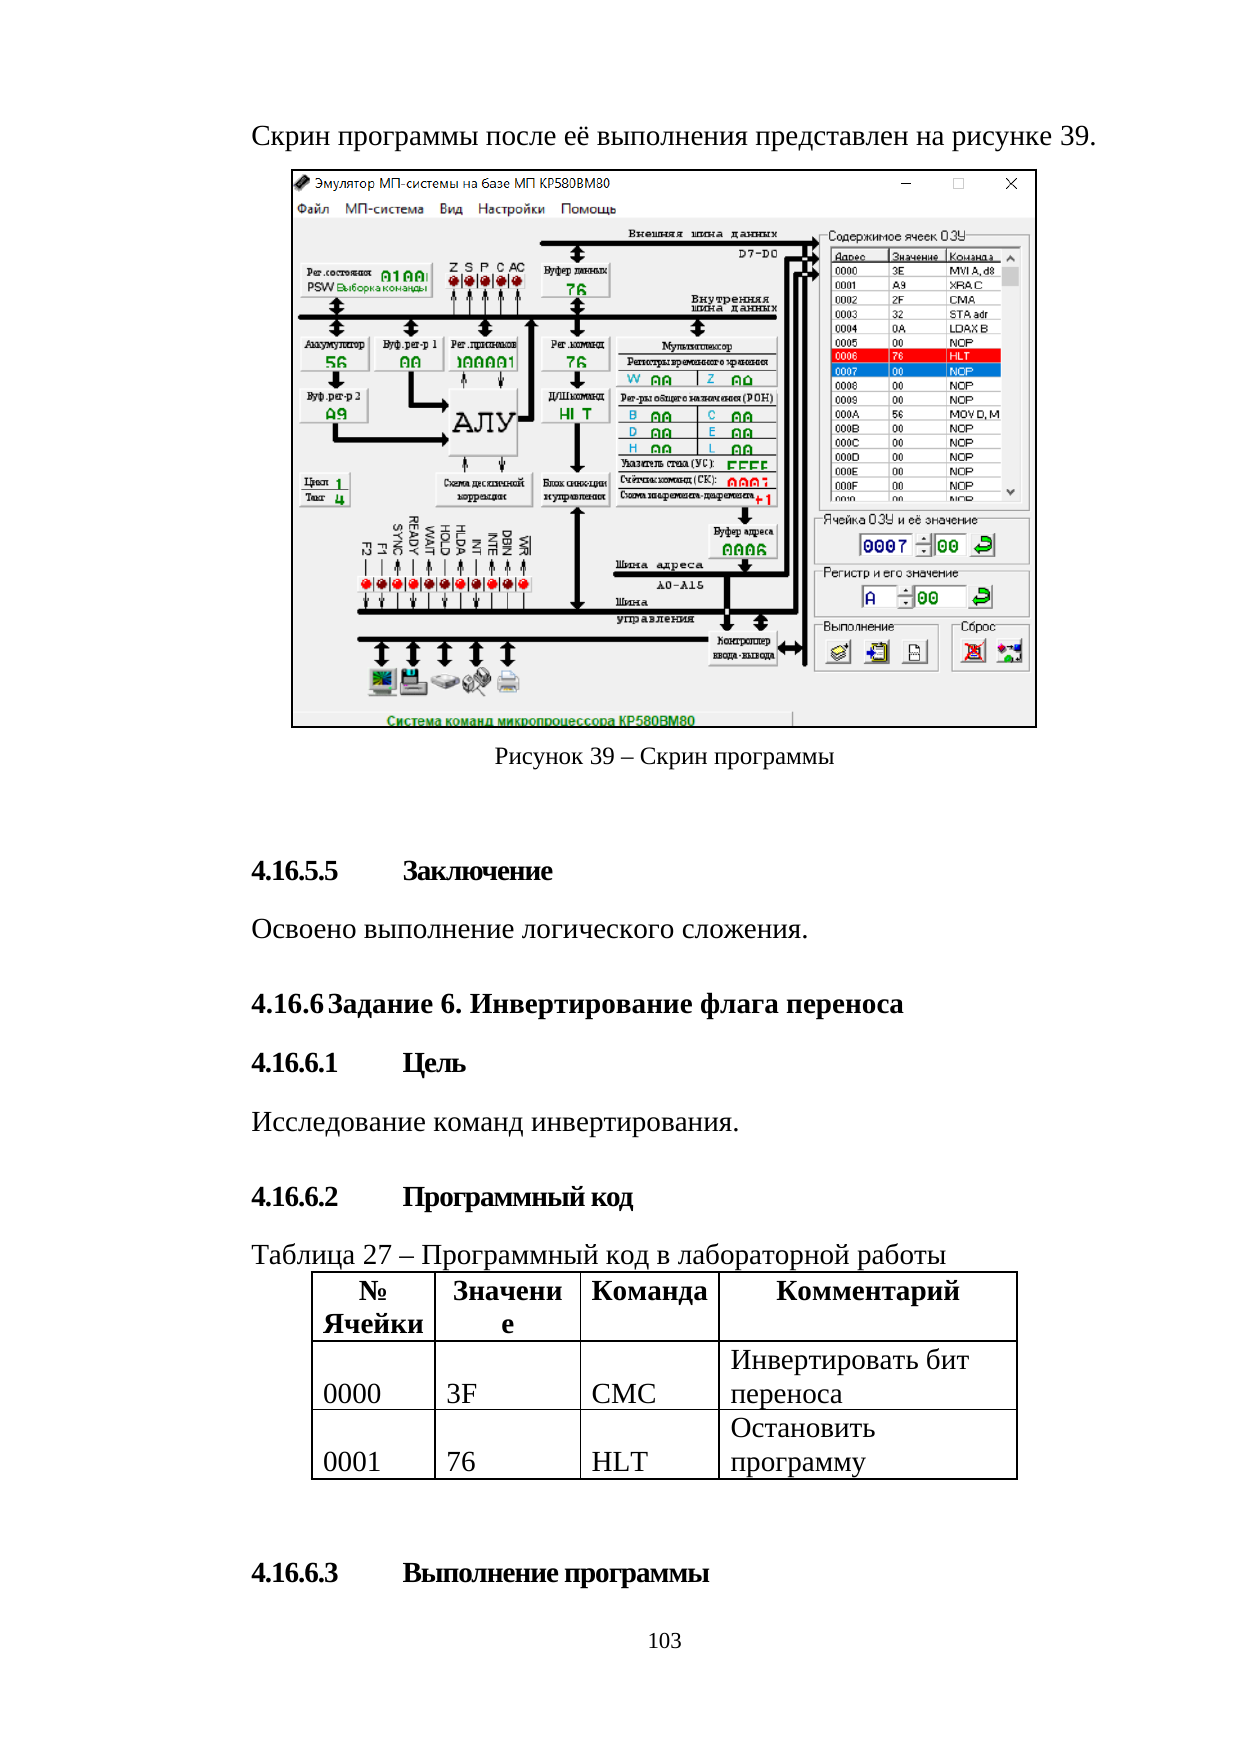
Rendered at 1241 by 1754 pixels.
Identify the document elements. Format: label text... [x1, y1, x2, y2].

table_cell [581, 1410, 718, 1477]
subtitle Задание 6. Инвертирование флага переноса [177, 987, 1152, 1020]
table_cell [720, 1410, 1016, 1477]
picture [293, 171, 1035, 726]
title 4.16.6.2 Программный код [177, 1179, 1152, 1212]
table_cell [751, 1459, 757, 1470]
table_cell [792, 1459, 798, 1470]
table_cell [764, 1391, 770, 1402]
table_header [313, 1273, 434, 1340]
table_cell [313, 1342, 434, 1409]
title 4.16.5.5 Заключение [177, 853, 1152, 886]
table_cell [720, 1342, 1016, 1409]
text Рисунок 39 – Скрин программы [177, 741, 1152, 770]
title 4.16.6.1 Цель [177, 1045, 1152, 1079]
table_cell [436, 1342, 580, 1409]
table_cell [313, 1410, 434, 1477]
text Скрин программы после её выполнения представлен на рисунке 39. [177, 118, 1152, 152]
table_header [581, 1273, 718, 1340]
text Таблица 27 – Программный код в лабораторной работы [177, 1237, 1152, 1271]
text Исследование команд инвертирования. [177, 1104, 1152, 1137]
title 4.16.6.3 Выполнение программы [177, 1555, 1152, 1588]
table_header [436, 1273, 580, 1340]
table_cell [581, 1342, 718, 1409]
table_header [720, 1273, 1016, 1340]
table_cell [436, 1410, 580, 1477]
text Освоено выполнение логического сложения. [177, 911, 1152, 945]
